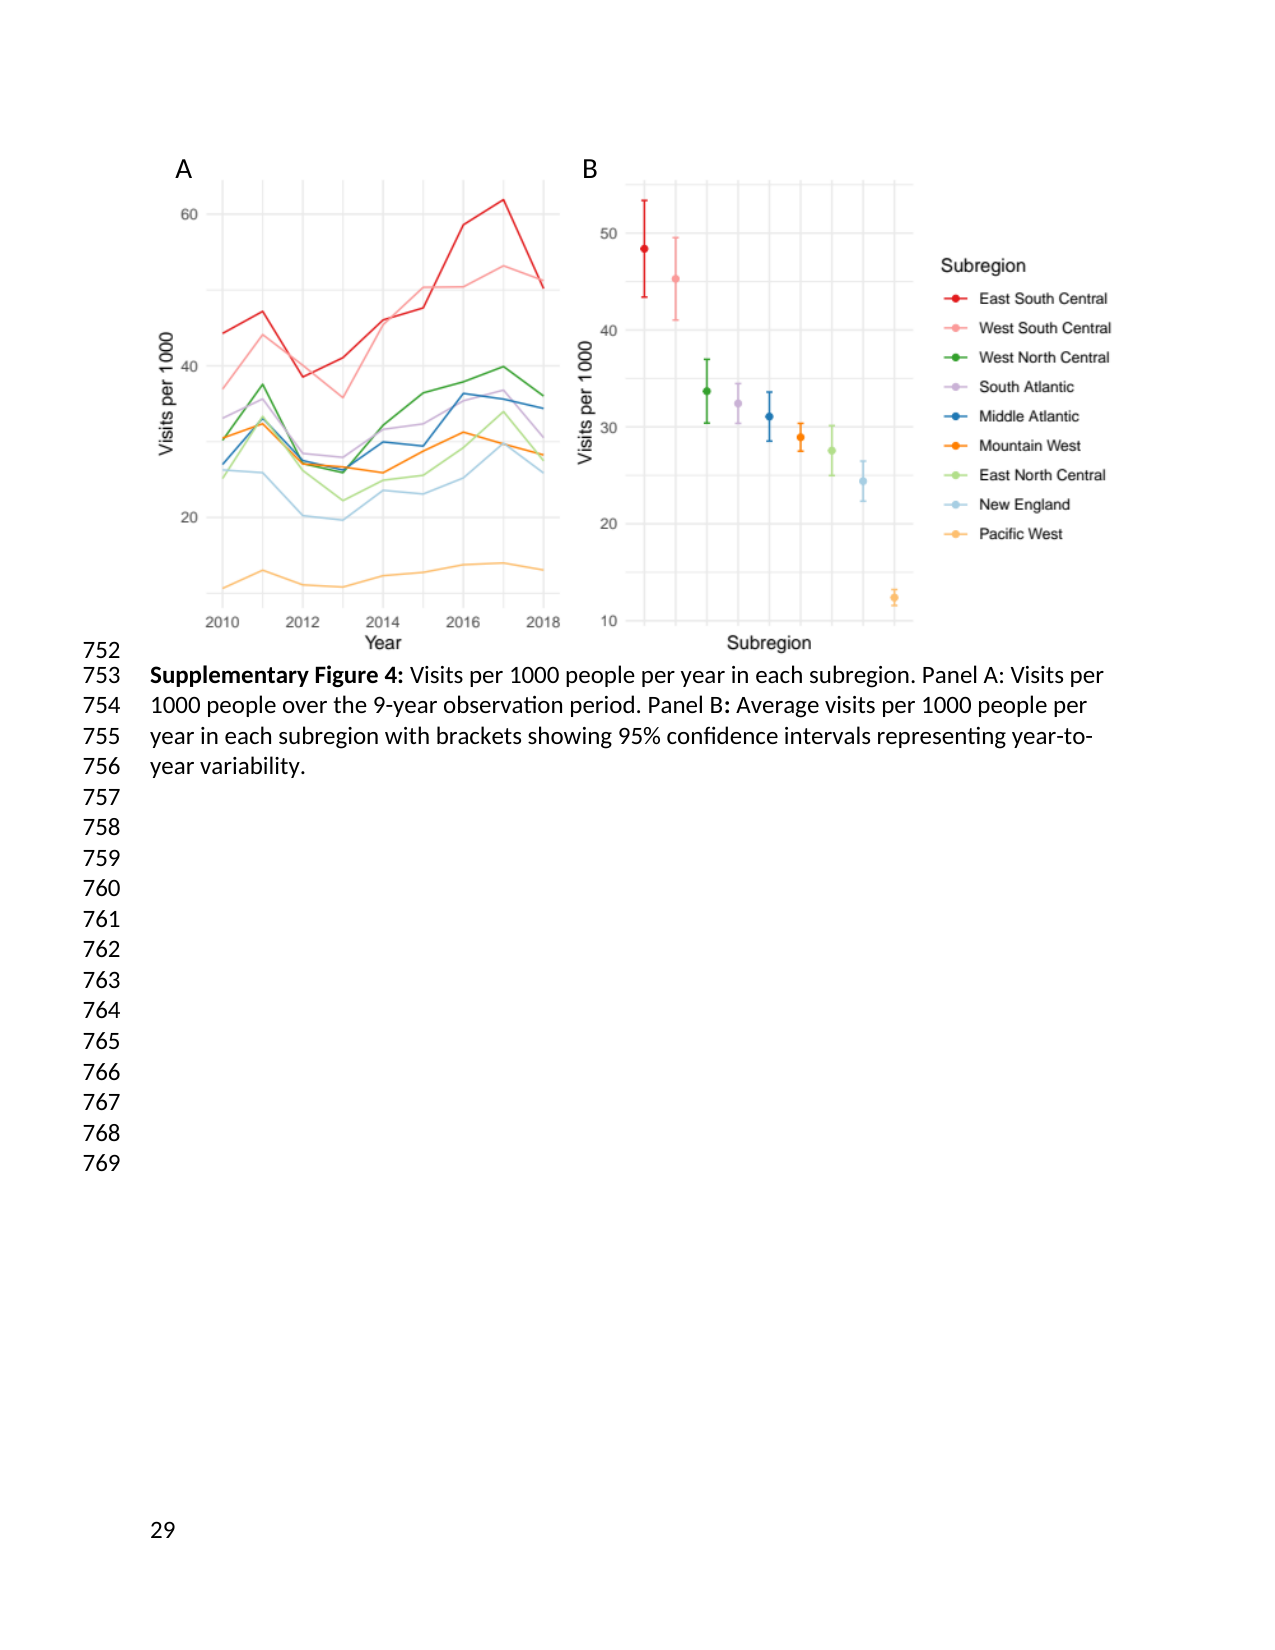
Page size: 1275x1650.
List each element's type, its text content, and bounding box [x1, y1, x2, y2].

text Supplementary Figure 4: Visits per 1000 people per year in each subregion. Panel A: Visits per 1000 people over the 9-year observation period. Panel B: Average visits per 1000 people per year in each subregion with brackets showing 95% confidence intervals representing year-to-year variability. [150, 659, 1125, 781]
text Supplementary Figure 4: Visits per 1000 people per year in each subregion. Panel A: Visits per 1000 people over the 9-year observation period. Panel B: Average visits per 1000 people per year in each subregion with brackets showing 95% confidence intervals representing year-to-year variability. [150, 150, 1125, 171]
